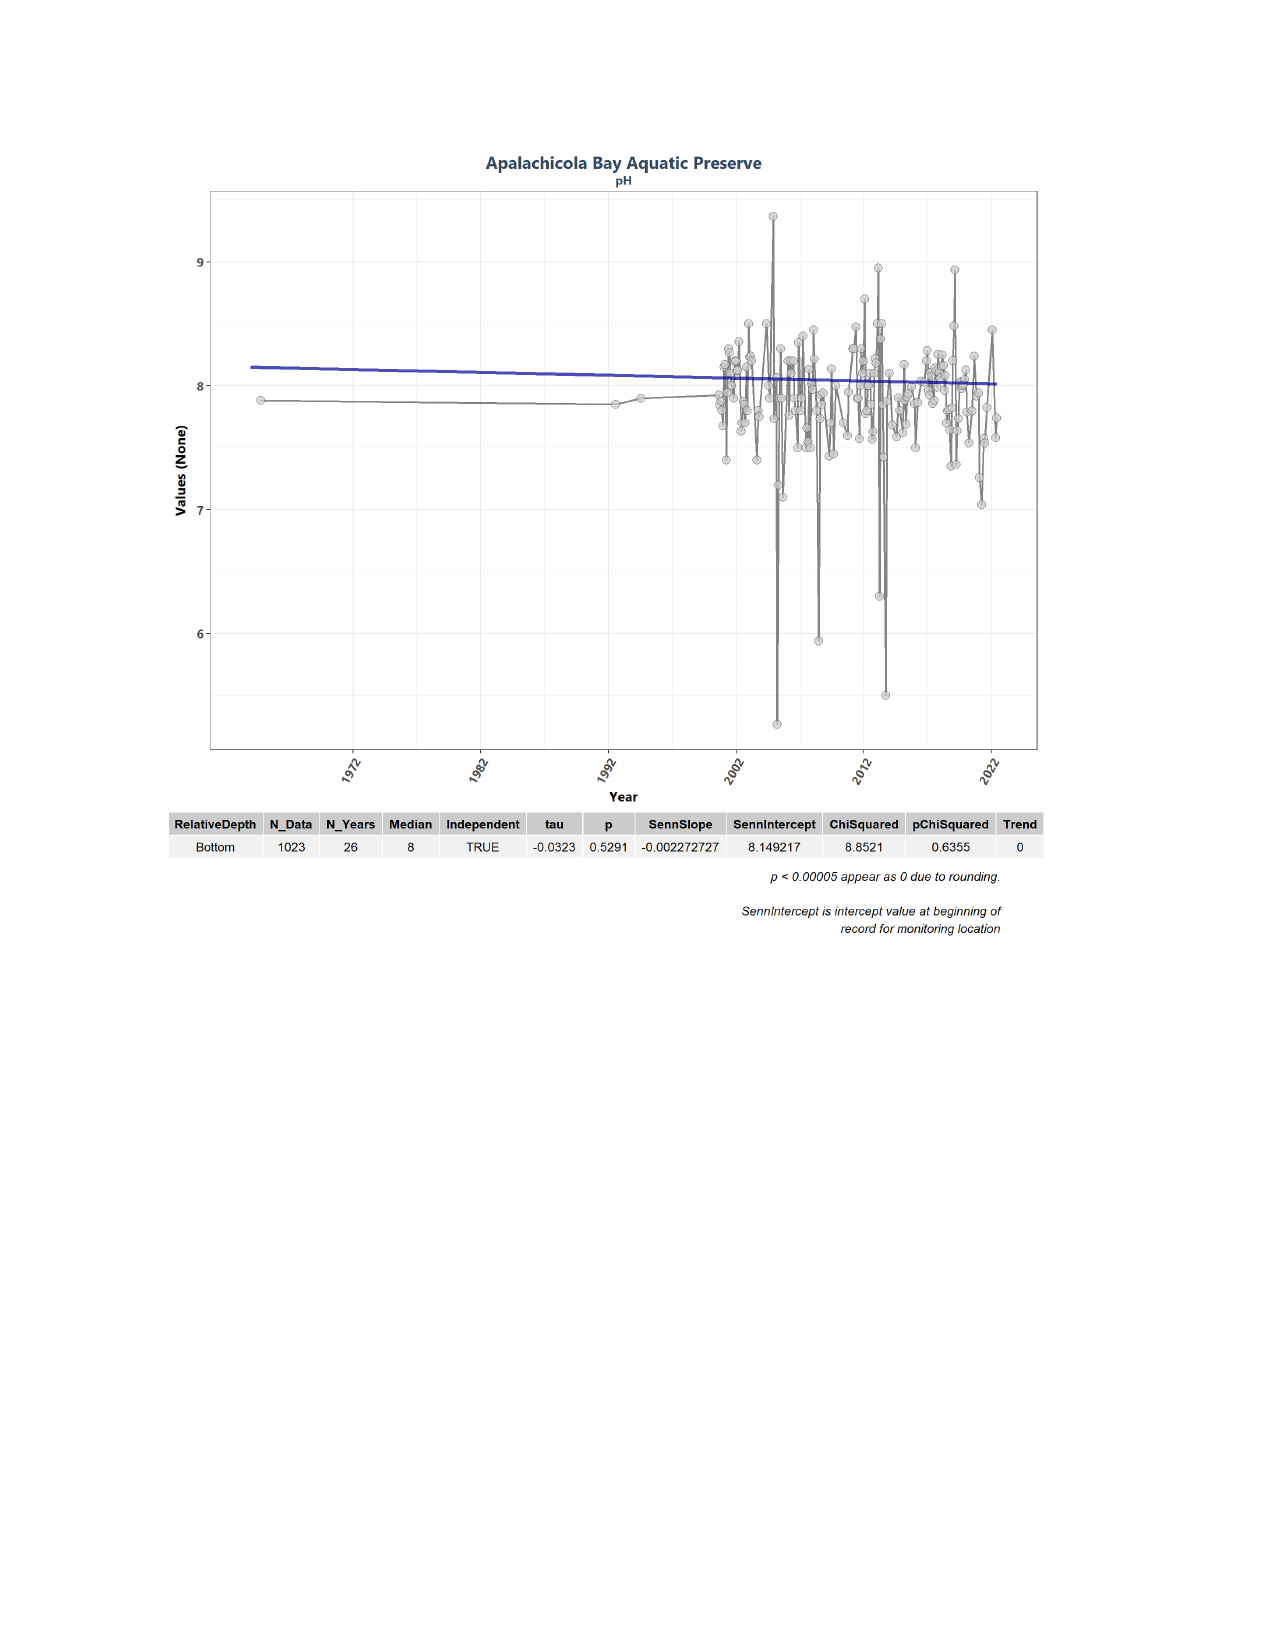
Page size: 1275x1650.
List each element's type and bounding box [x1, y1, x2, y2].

picture [168, 150, 1044, 938]
